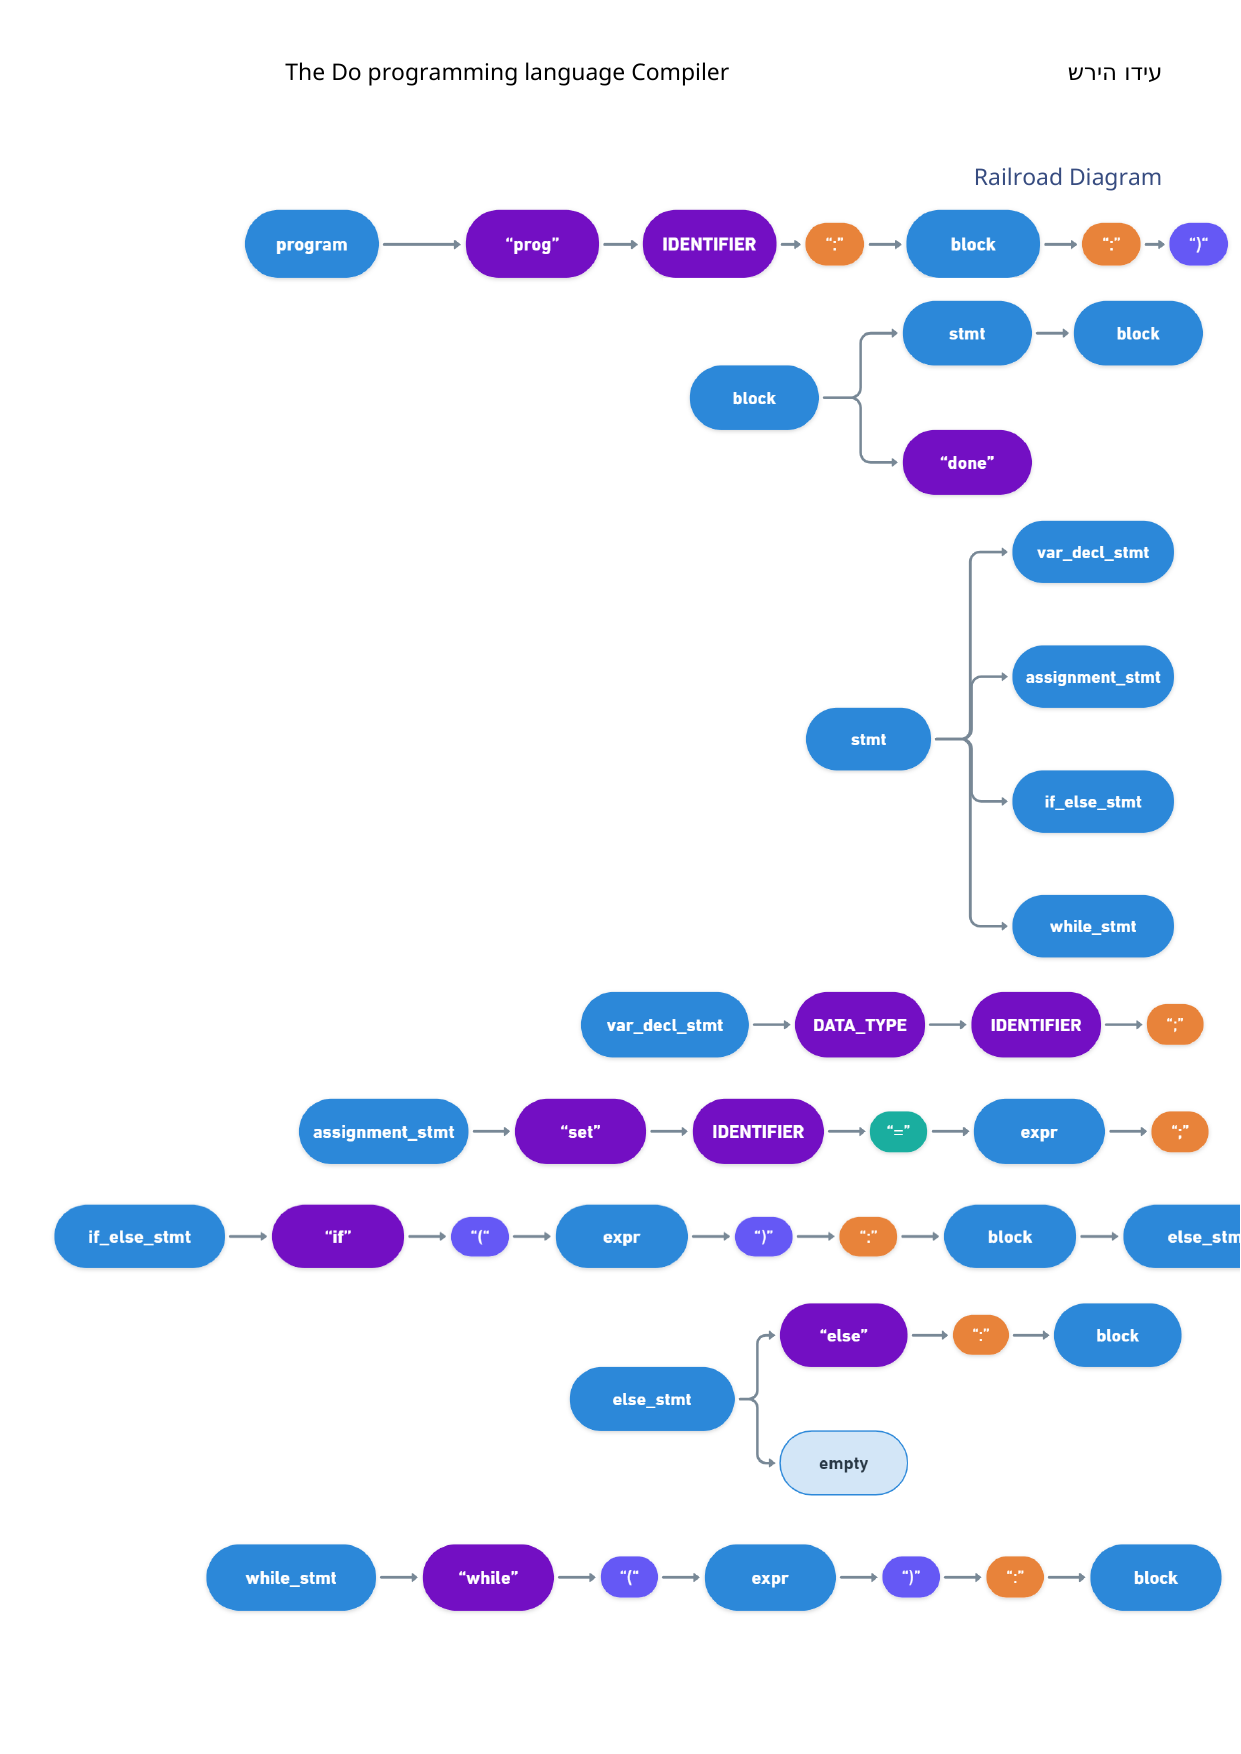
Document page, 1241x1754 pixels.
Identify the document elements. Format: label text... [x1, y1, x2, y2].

picture [280, 1086, 1240, 1180]
picture [186, 1521, 1241, 1635]
picture [230, 194, 1241, 1074]
picture [33, 1189, 1240, 1515]
subtitle Railroad Diagram [103, 161, 1162, 192]
